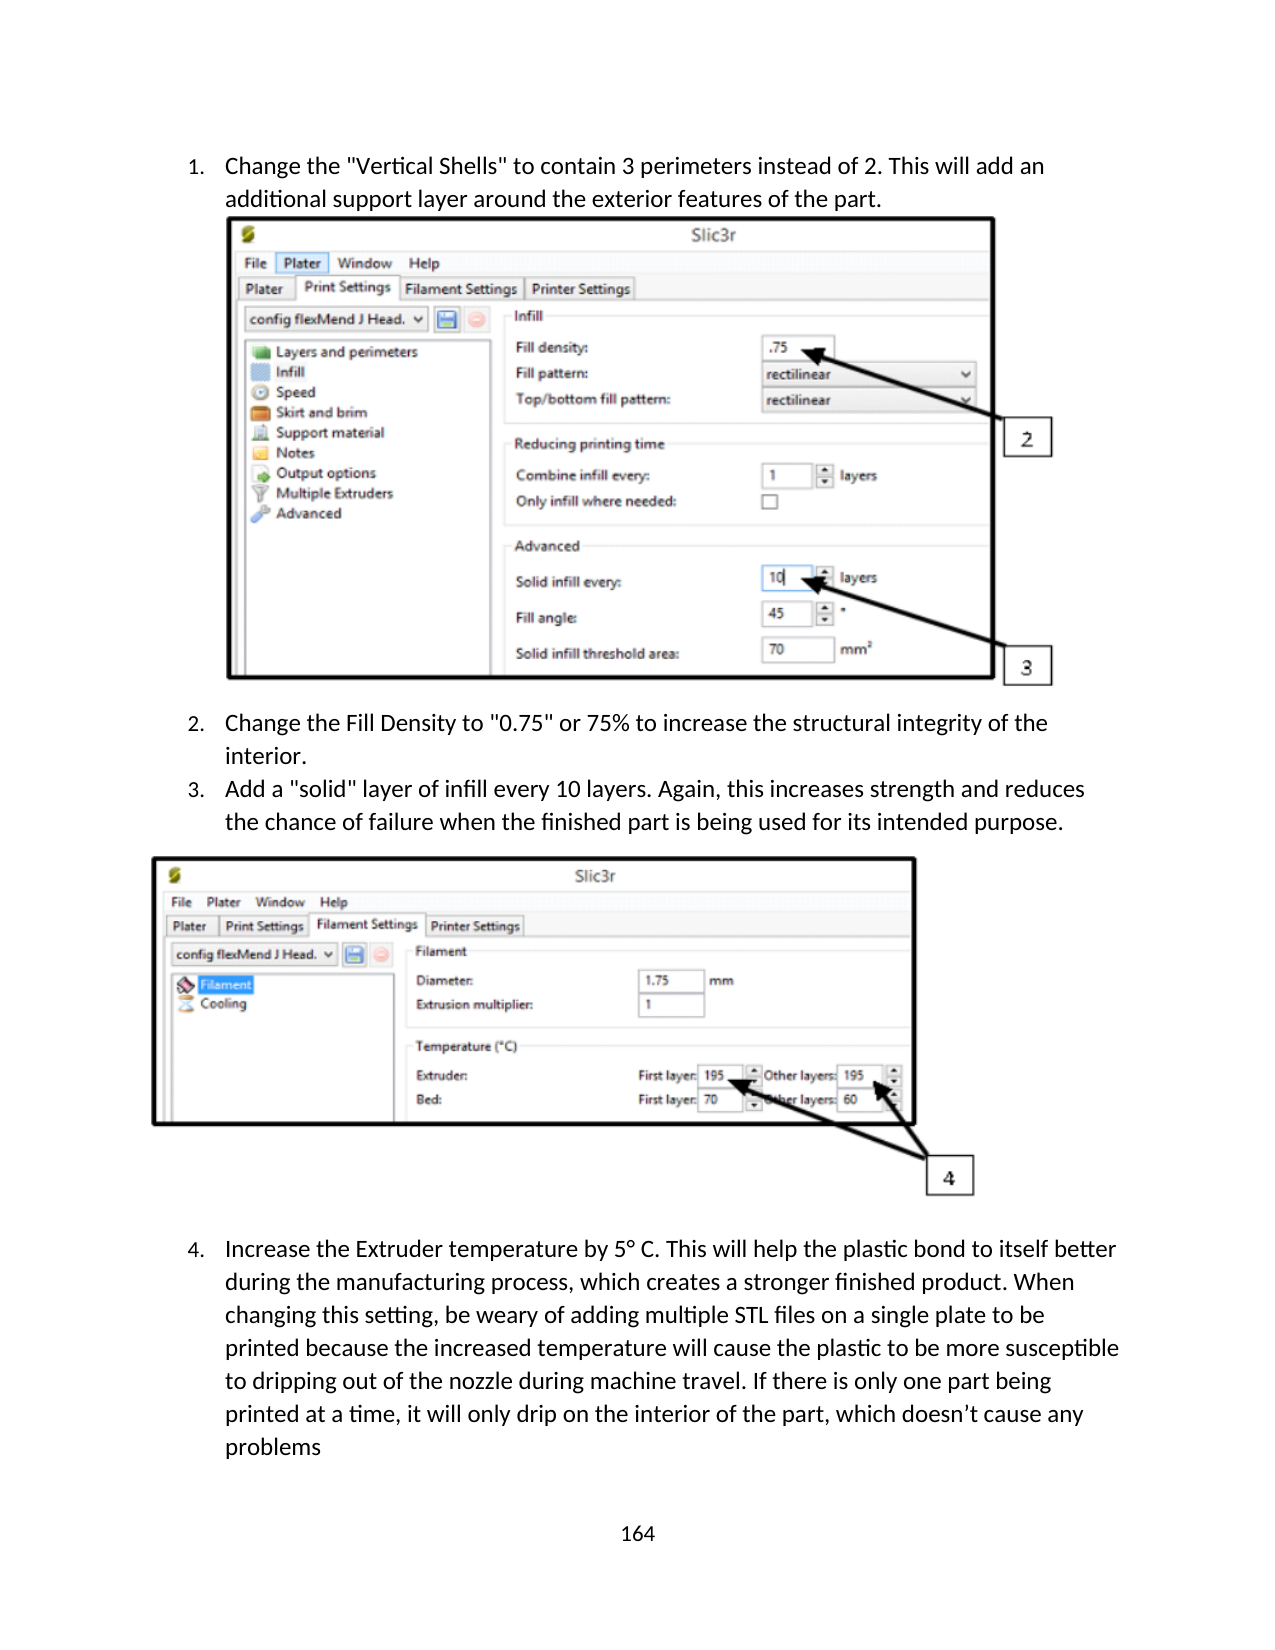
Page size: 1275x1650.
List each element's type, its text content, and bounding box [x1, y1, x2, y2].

list Add a "solid" layer of infill every 10 layers. Again, this increases strength and reduces the chance of failure when the finished part is being used for its intended purpose. [187, 773, 1125, 836]
list Increase the Extruder temperature by 5° C. This will help the plastic bond to itself better during the manufacturing process, which creates a stronger finished product. When changing this setting, be weary of adding multiple STL files on a single plate to be printed because the increased temperature will cause the plastic to be more susceptible to dripping out of the nozzle during machine travel. If there is only one part being printed at a time, it will only drip on the interior of the part, which doesn’t cause any problems [187, 1234, 1125, 1462]
list Change the Fill Density to "0.75" or 75% to increase the structural integrity of the interior. [187, 707, 1125, 771]
list Change the "Vertical Shells" to contain 3 perimeters instead of 2. This will add an additional support layer around the exterior features of the part. [187, 150, 1125, 213]
